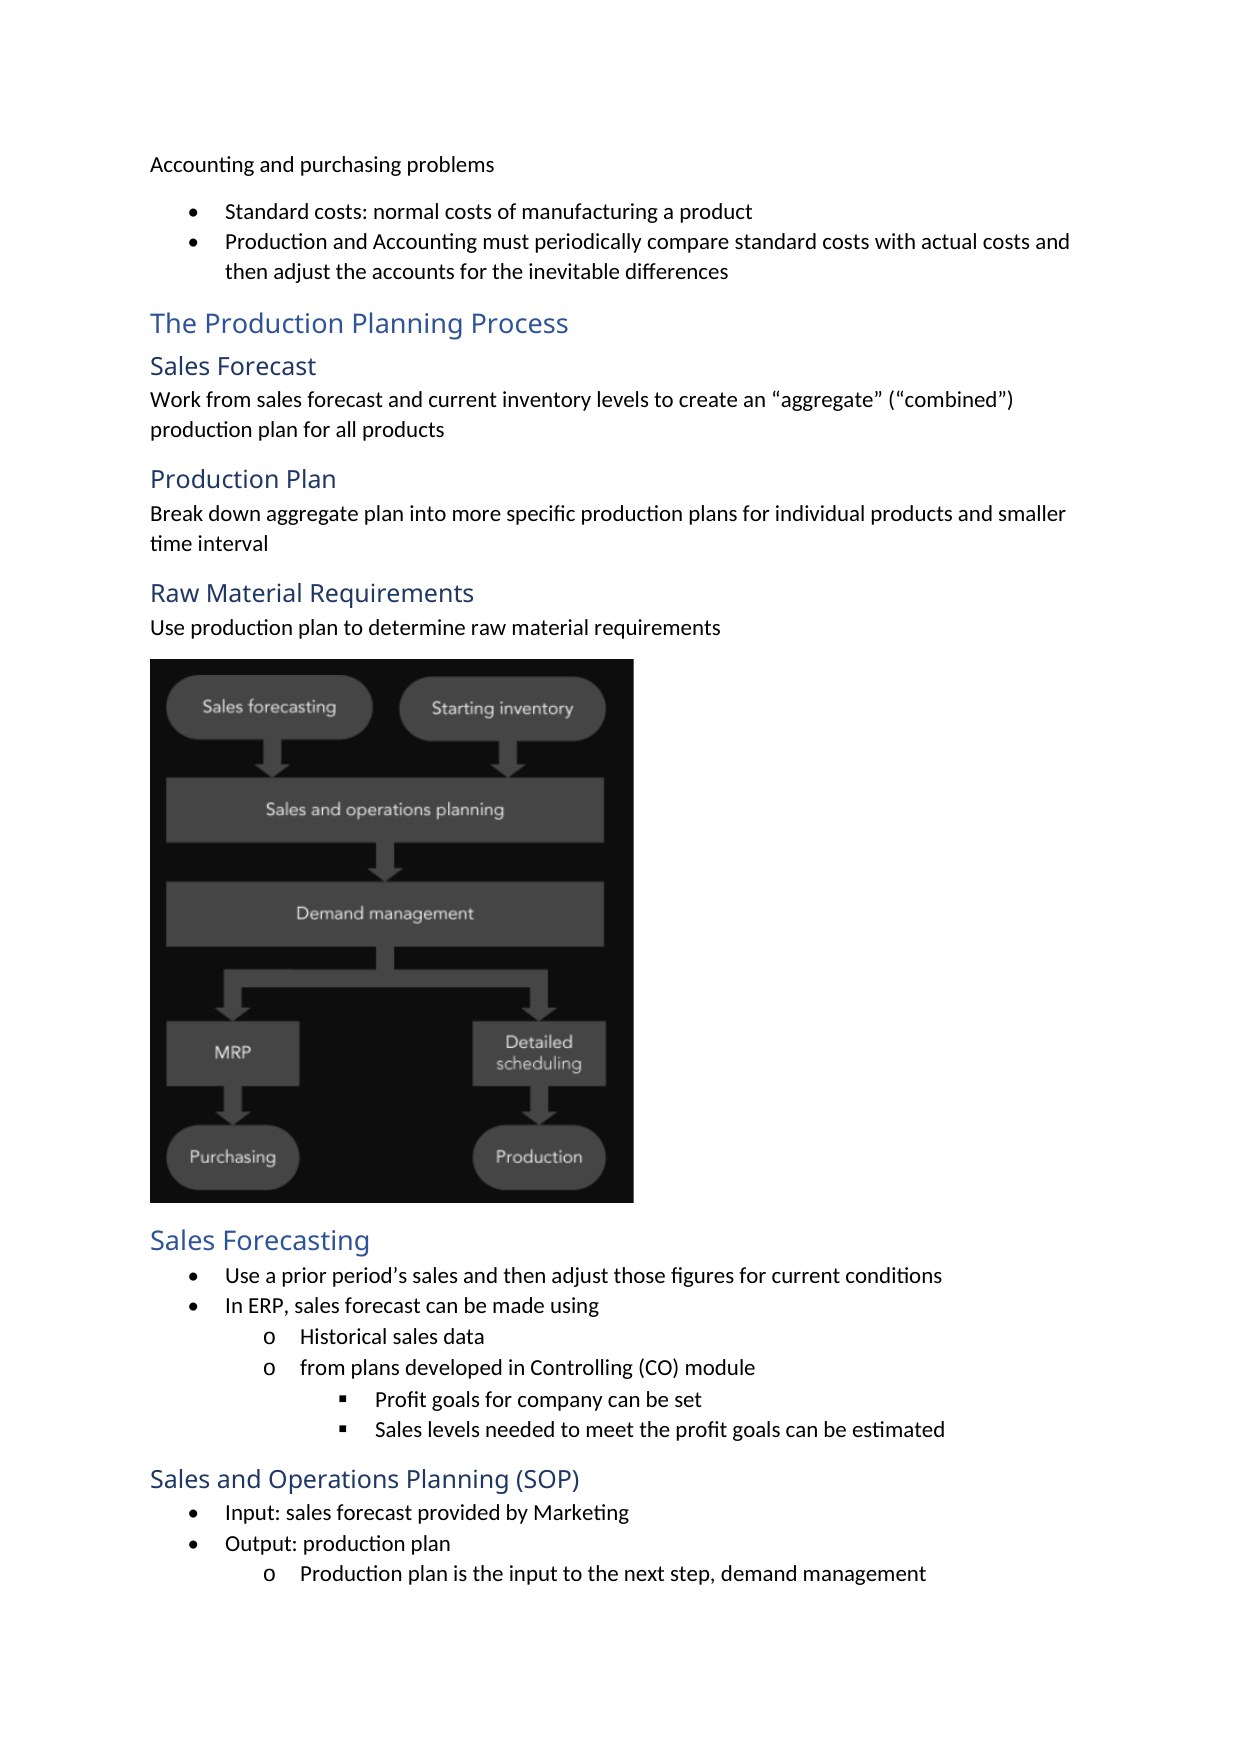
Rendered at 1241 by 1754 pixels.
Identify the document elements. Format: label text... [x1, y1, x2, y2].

list Production plan is the input to the next step, demand management [262, 1559, 1090, 1588]
text Use production plan to determine raw material requirements [150, 613, 1090, 641]
list Use a prior period’s sales and then adjust those figures for current conditions [187, 1261, 1090, 1289]
subtitle Sales Forecast [150, 348, 1090, 382]
list Standard costs: normal costs of manufacturing a product [187, 197, 1090, 225]
list Input: sales forecast provided by Marketing [187, 1498, 1090, 1527]
text Work from sales forecast and current inventory levels to create an “aggregate” (“combined”) production plan for all products [150, 385, 1090, 443]
text Accounting and purchasing problems [150, 150, 1090, 178]
list Production and Accounting must periodically compare standard costs with actual costs and then adjust the accounts for the inevitable differences [187, 227, 1090, 285]
subtitle The Production Planning Process [150, 304, 1090, 341]
list Output: production plan [187, 1529, 1090, 1557]
list Profit goals for company can be set [337, 1385, 1090, 1413]
list from plans developed in Controlling (CO) module [262, 1353, 1090, 1382]
list In ERP, sales forecast can be made using [187, 1292, 1090, 1319]
subtitle Production Plan [150, 462, 1090, 496]
subtitle Sales Forecasting [150, 1222, 1090, 1258]
subtitle Sales and Operations Planning (SOP) [150, 1462, 1090, 1496]
picture [150, 659, 634, 1203]
list Sales levels needed to meet the profit goals can be estimated [337, 1415, 1090, 1443]
text Break down aggregate plan into more specific production plans for individual products and smaller time interval [150, 499, 1090, 557]
list Historical sales data [262, 1322, 1090, 1351]
subtitle Raw Material Requirements [150, 576, 1090, 610]
